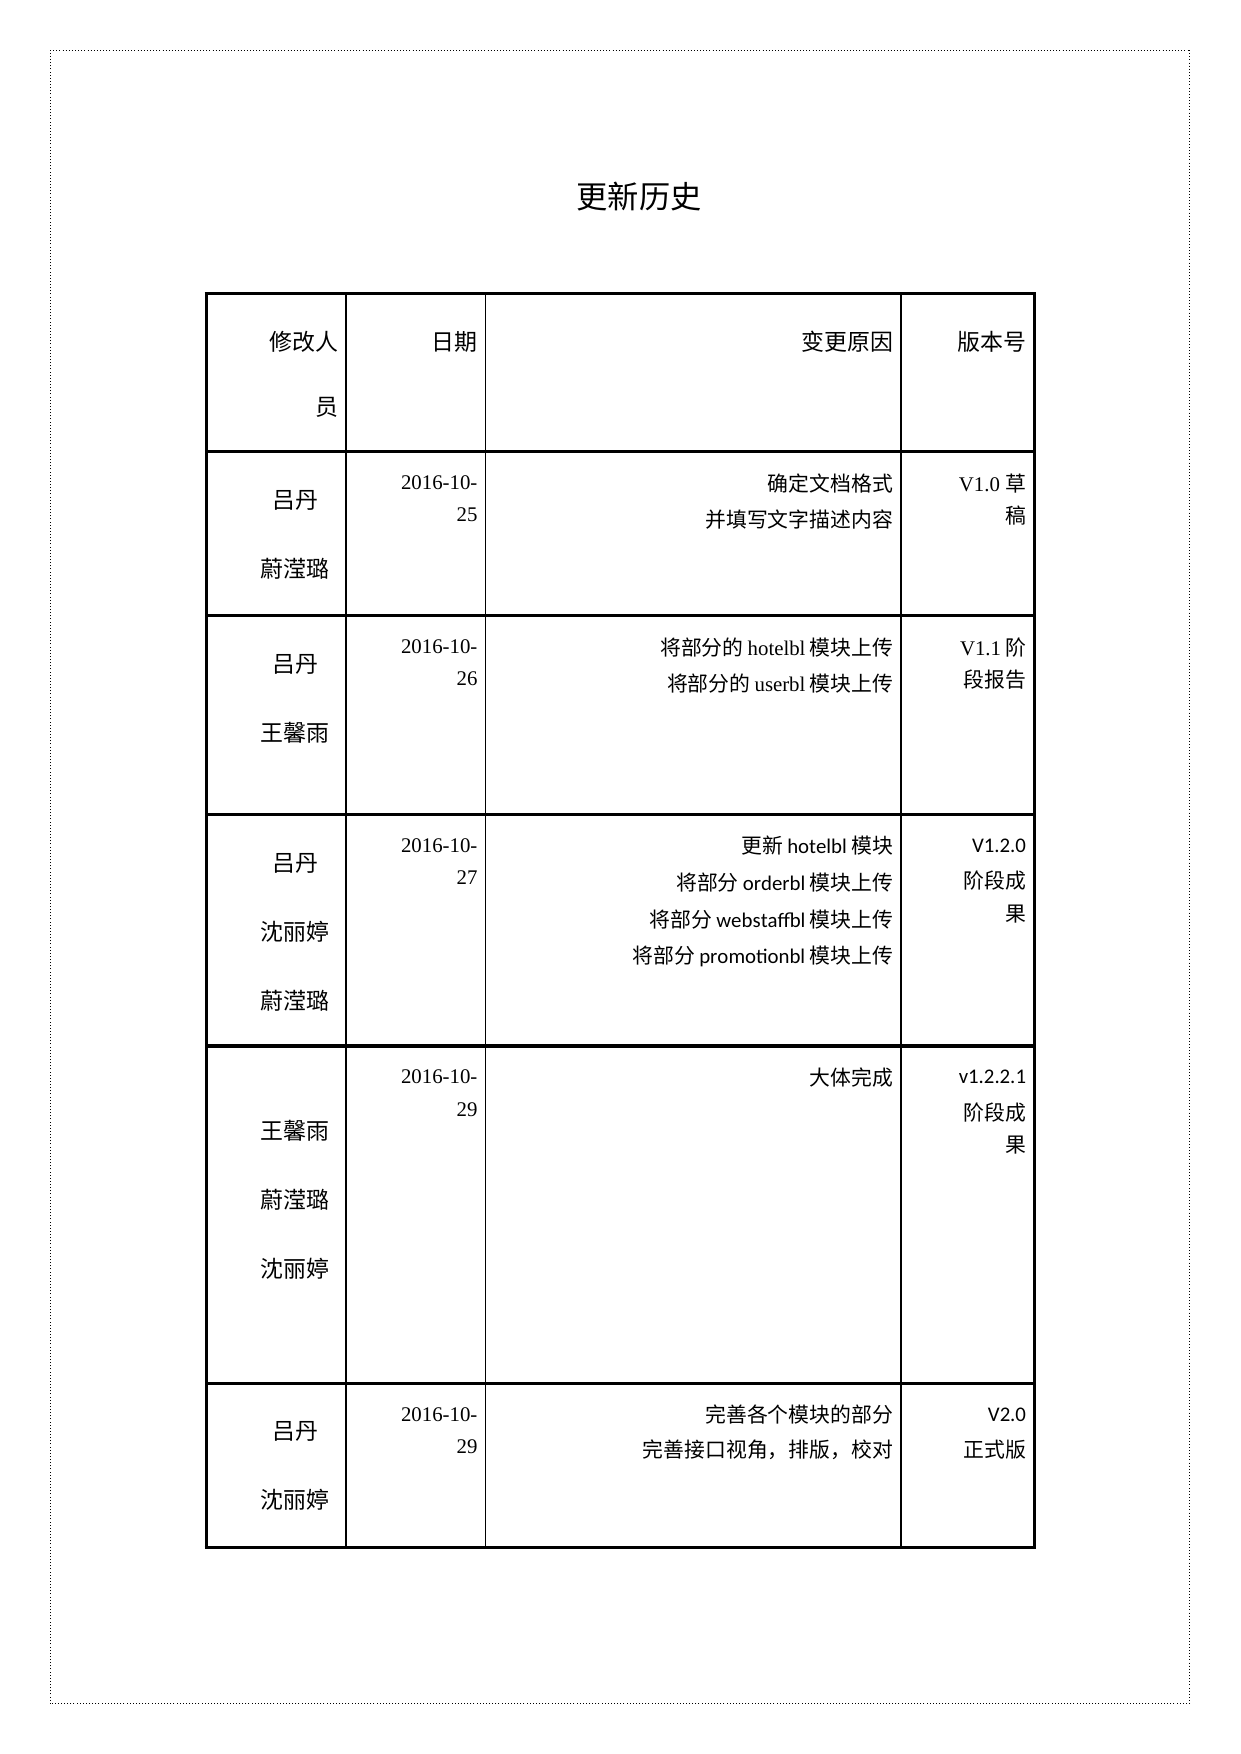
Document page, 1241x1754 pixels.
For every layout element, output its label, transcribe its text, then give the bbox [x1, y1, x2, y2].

table_cell V1.0 草稿 [902, 453, 1033, 614]
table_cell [486, 1385, 900, 1546]
table_cell 2016-10-27 [347, 816, 485, 1044]
table_cell v1.2.2.1 阶段成果 [902, 1048, 1033, 1382]
table_cell 将部分的hotelbl模块上传 将部分的userbl模块上传 [486, 617, 900, 813]
table_cell 2016-10-25 [347, 453, 485, 614]
table_header 修改人员 [208, 295, 345, 450]
table_cell V2.0 正式版 [902, 1385, 1033, 1546]
table_cell 吕丹 蔚滢璐 [208, 453, 345, 614]
table_cell 吕丹 沈丽婷 王馨雨 蔚滢璐 [208, 1385, 345, 1546]
table_cell 确定文档格式 并填写文字描述内容 [486, 453, 900, 614]
table_cell V1.1阶段报告 [902, 617, 1033, 813]
table_cell 大体完成 [486, 1048, 900, 1382]
table_cell V1.2.0 阶段成果 [902, 816, 1033, 1044]
table_cell 2016-10-29 [347, 1048, 485, 1382]
table_header 版本号 [902, 295, 1033, 450]
table_cell 王馨雨 蔚滢璐 沈丽婷 [208, 1048, 345, 1382]
table_cell 2016-10-26 [347, 617, 485, 813]
table_cell 更新hotelbl模块 将部分orderbl模块上传 将部分webstaffbl模块上传 将部分promotionbl模块上传 [486, 816, 900, 1044]
table_header 变更原因 [486, 295, 900, 450]
table_cell 吕丹 沈丽婷 蔚滢璐 [208, 816, 345, 1044]
table_header 日期 [347, 295, 485, 450]
text 更新历史 [187, 162, 1053, 227]
table_cell 吕丹 王馨雨 [208, 617, 345, 813]
table_cell 2016-10-29 [347, 1385, 485, 1546]
